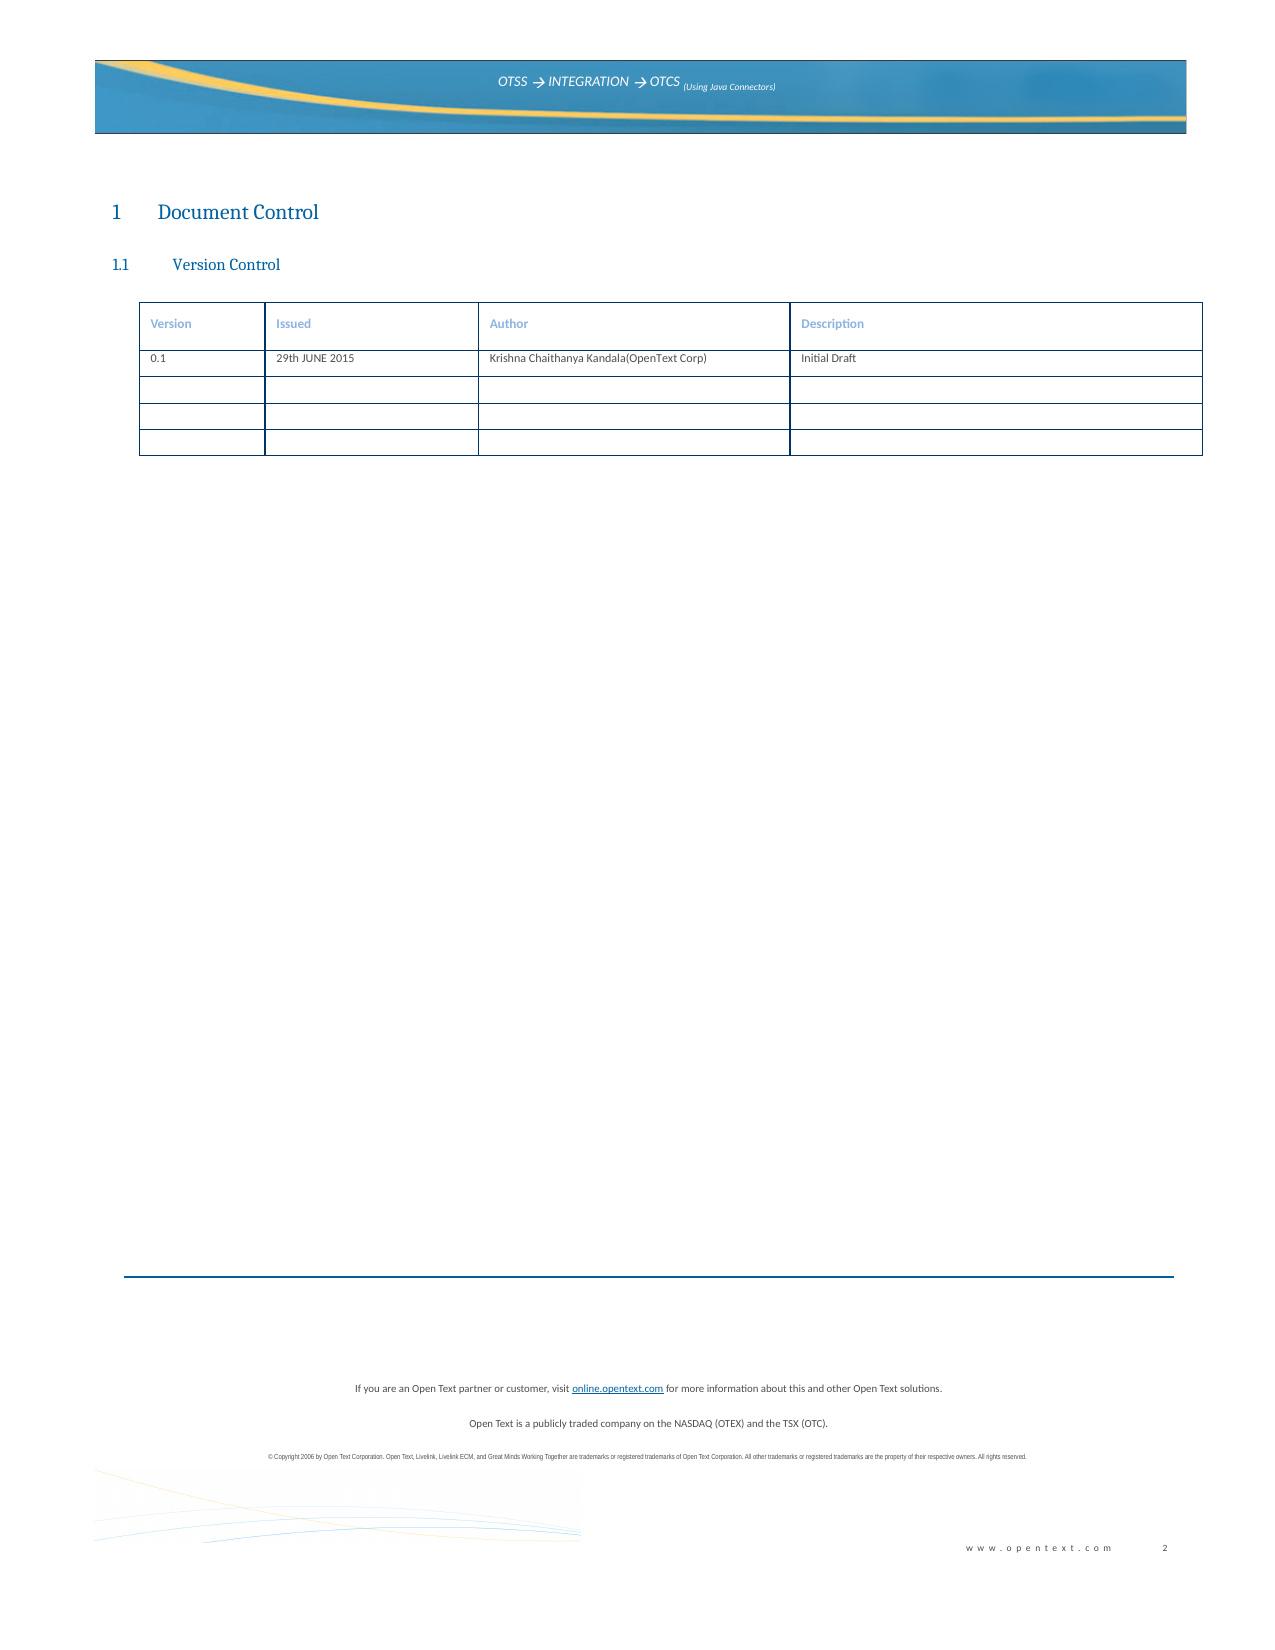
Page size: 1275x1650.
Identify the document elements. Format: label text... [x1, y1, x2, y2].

table_cell [266, 377, 478, 402]
table_cell [479, 430, 789, 455]
table_cell [266, 430, 478, 455]
table_cell [791, 377, 1202, 402]
table_header Version [140, 303, 264, 349]
table_cell 29th JUNE 2015 [266, 351, 478, 376]
table_cell Initial Draft [791, 351, 1202, 376]
table_cell [266, 404, 478, 429]
subtitle Version Control [112, 256, 1162, 289]
subtitle Document Control [112, 200, 1162, 243]
table_cell [140, 377, 264, 402]
table_header Issued [266, 303, 478, 349]
table_cell [791, 404, 1202, 429]
table_cell [479, 404, 789, 429]
picture [93, 1467, 581, 1543]
table_cell 0.1 [140, 351, 264, 376]
table_header Author [479, 303, 789, 349]
table_cell [140, 404, 264, 429]
table_cell [140, 430, 264, 455]
table_cell Krishna Chaithanya Kandala(OpenText Corp) [479, 351, 789, 376]
picture [95, 60, 1187, 134]
table_cell [791, 430, 1202, 455]
table_header Description [791, 303, 1202, 349]
table_cell [479, 377, 789, 402]
